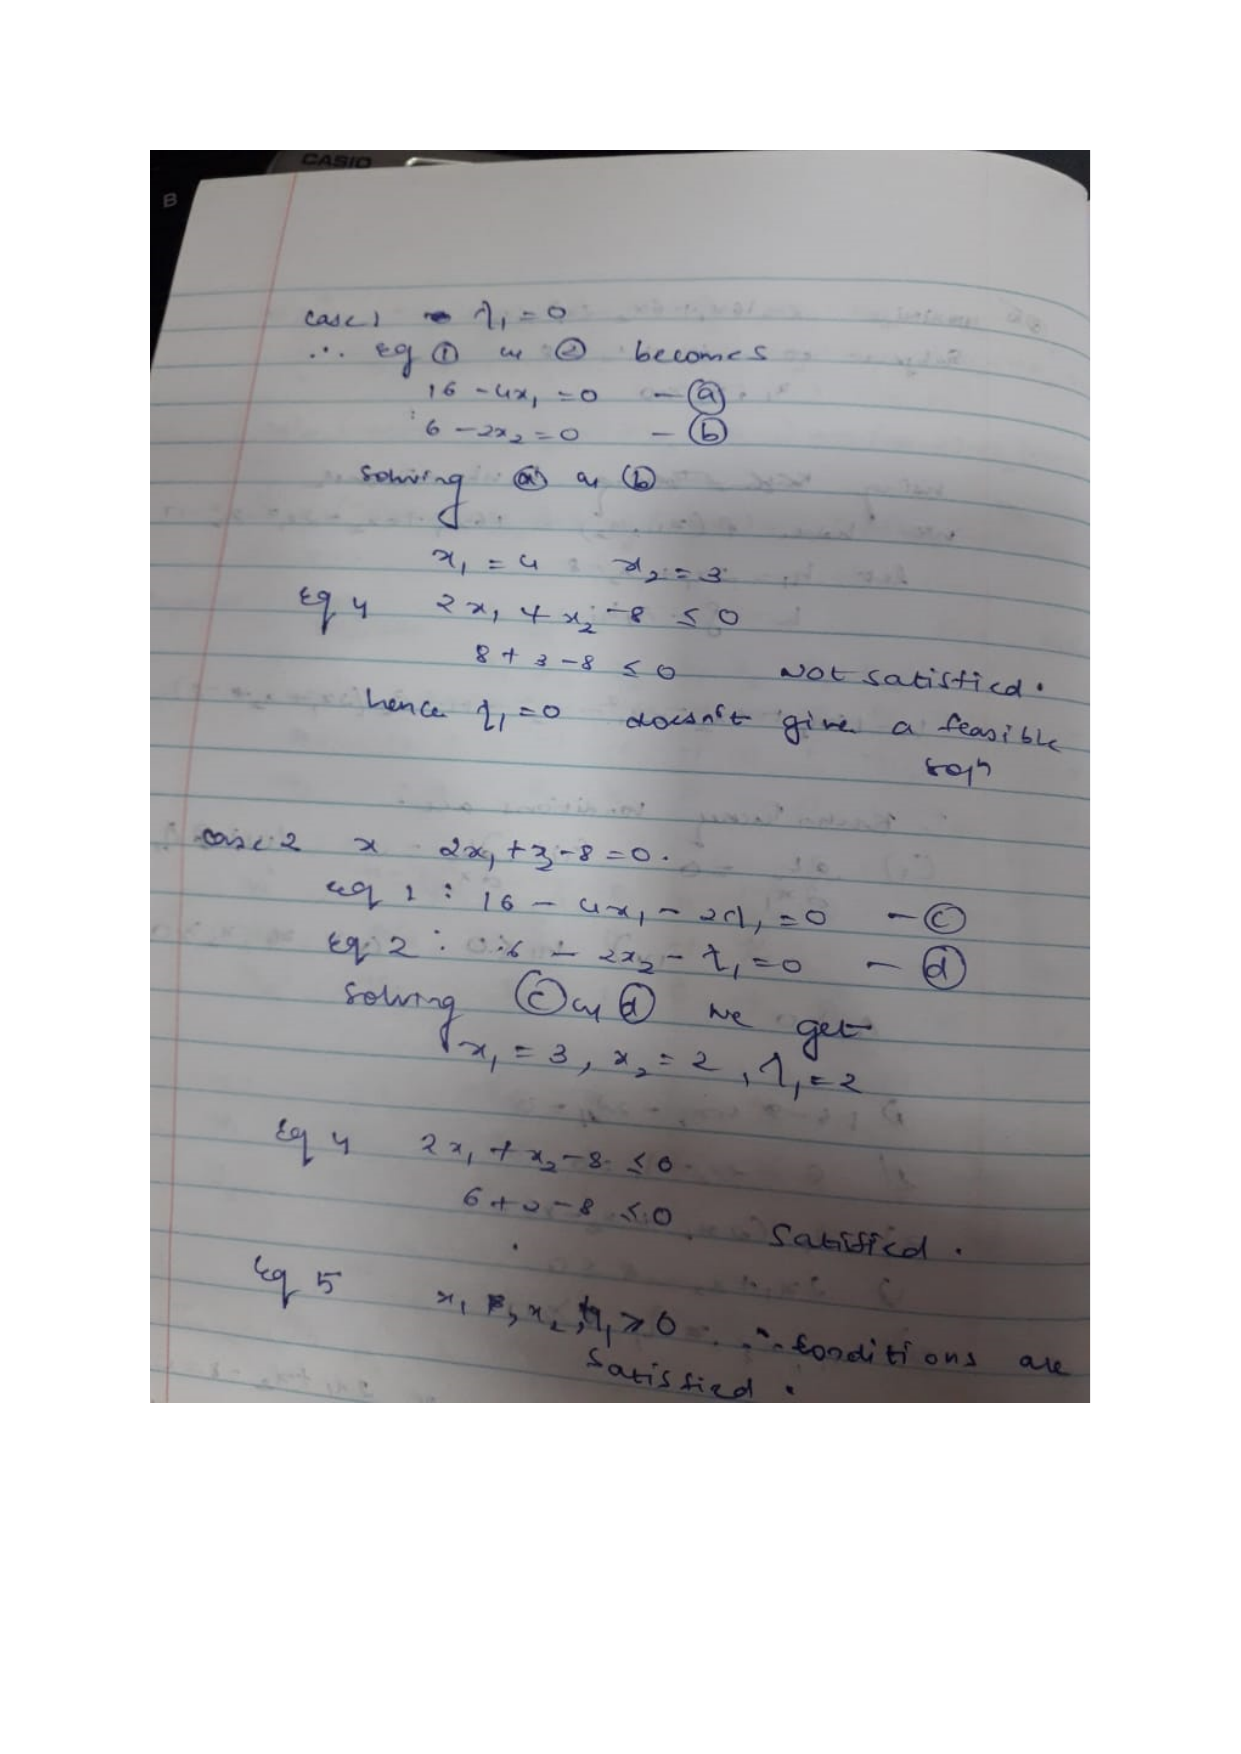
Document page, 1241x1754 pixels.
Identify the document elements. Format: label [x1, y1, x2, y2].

picture [150, 150, 1091, 1403]
